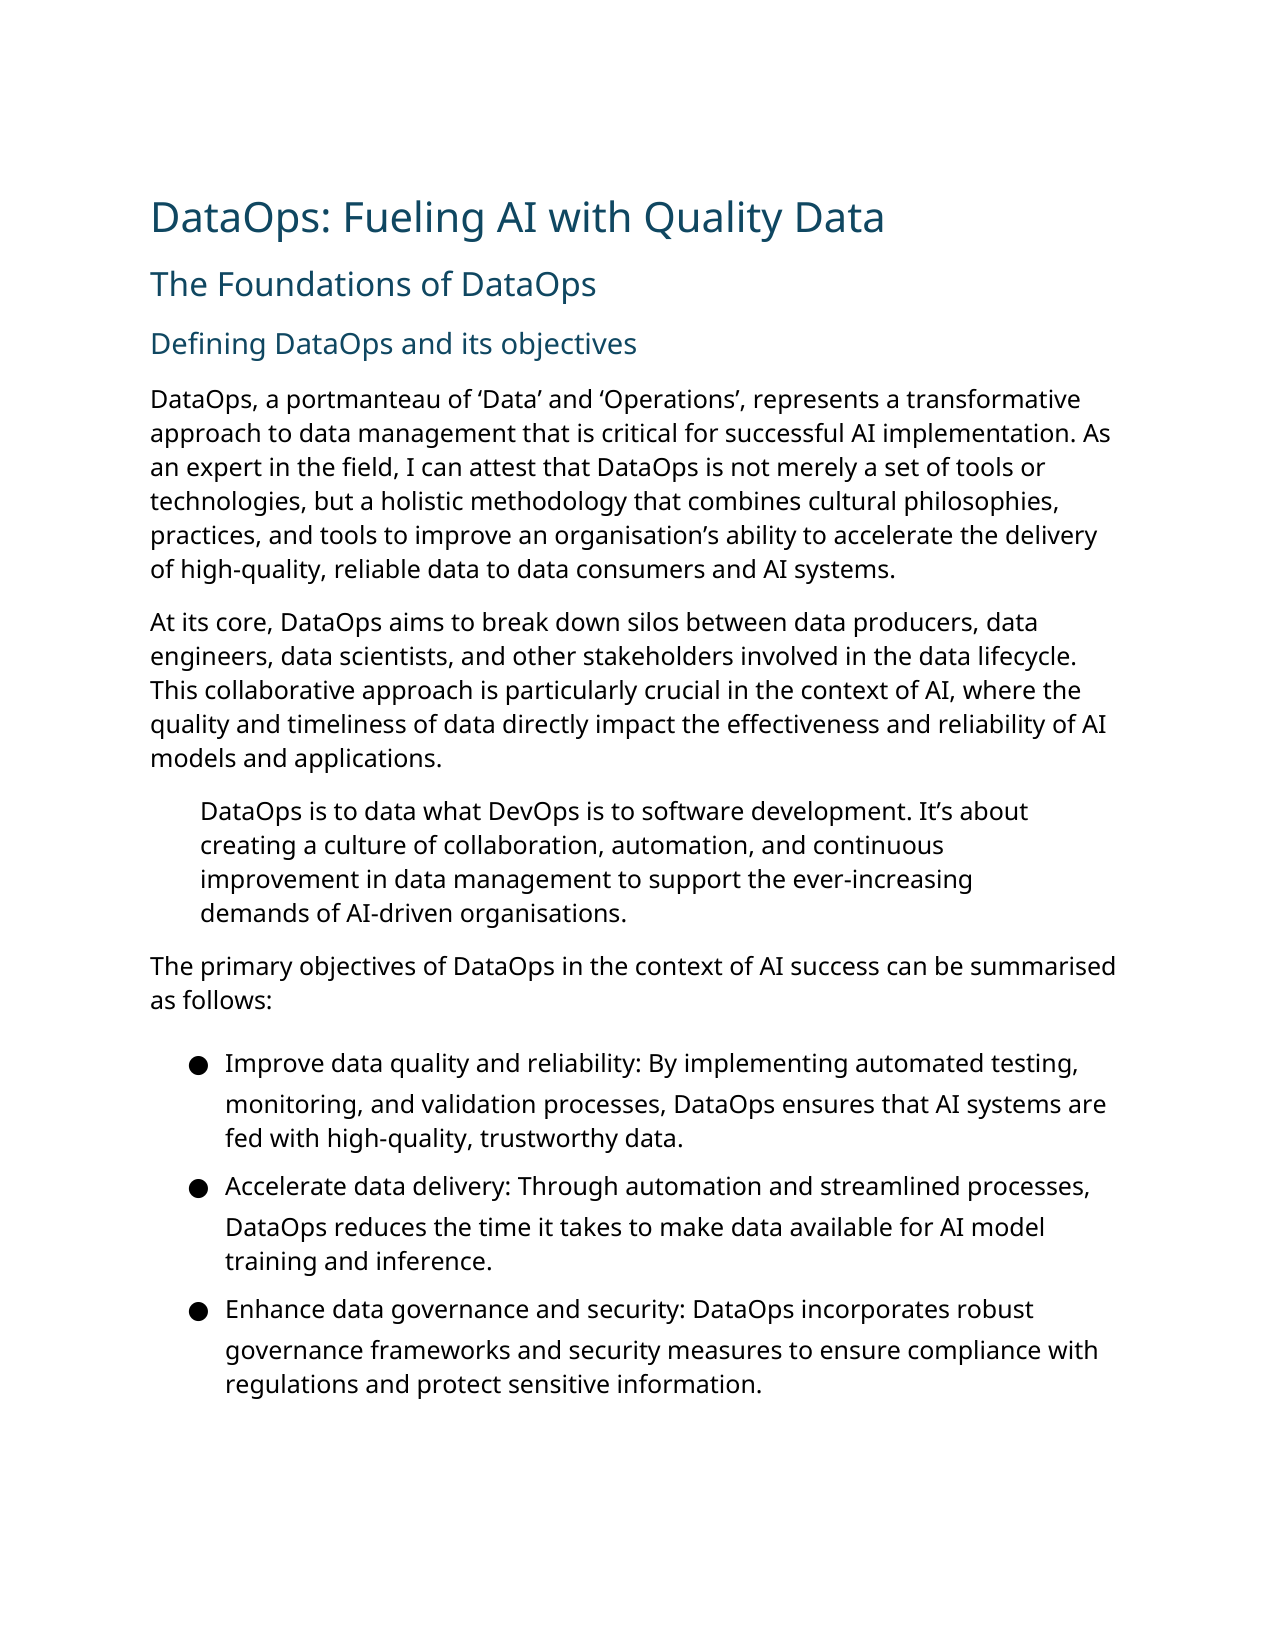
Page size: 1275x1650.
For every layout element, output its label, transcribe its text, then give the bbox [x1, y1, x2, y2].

subtitle Defining DataOps and its objectives [150, 323, 1125, 363]
subtitle DataOps: Fueling AI with Quality Data [150, 187, 1125, 244]
text DataOps is to data what DevOps is to software development. It’s about creating a culture of collaboration, automation, and continuous improvement in data management to support the ever-increasing demands of AI-driven organisations. [200, 794, 1075, 930]
list Enhance data governance and security: DataOps incorporates robust governance frameworks and security measures to ensure compliance with regulations and protect sensitive information. [187, 1282, 1125, 1401]
subtitle The Foundations of DataOps [150, 261, 1125, 306]
text At its core, DataOps aims to break down silos between data producers, data engineers, data scientists, and other stakeholders involved in the data lifecycle. This collaborative approach is particularly crucial in the context of AI, where the quality and timeliness of data directly impact the effectiveness and reliability of AI models and applications. [150, 604, 1125, 775]
text The primary objectives of DataOps in the context of AI success can be summarised as follows: [150, 949, 1125, 1017]
list Improve data quality and reliability: By implementing automated testing, monitoring, and validation processes, DataOps ensures that AI systems are fed with high-quality, trustworthy data. [187, 1036, 1125, 1155]
list Accelerate data delivery: Through automation and streamlined processes, DataOps reduces the time it takes to make data available for AI model training and inference. [187, 1159, 1125, 1278]
text DataOps, a portmanteau of ‘Data’ and ‘Operations’, represents a transformative approach to data management that is critical for successful AI implementation. As an expert in the field, I can attest that DataOps is not merely a set of tools or technologies, but a holistic methodology that combines cultural philosophies, practices, and tools to improve an organisation’s ability to accelerate the delivery of high-quality, reliable data to data consumers and AI systems. [150, 381, 1125, 586]
